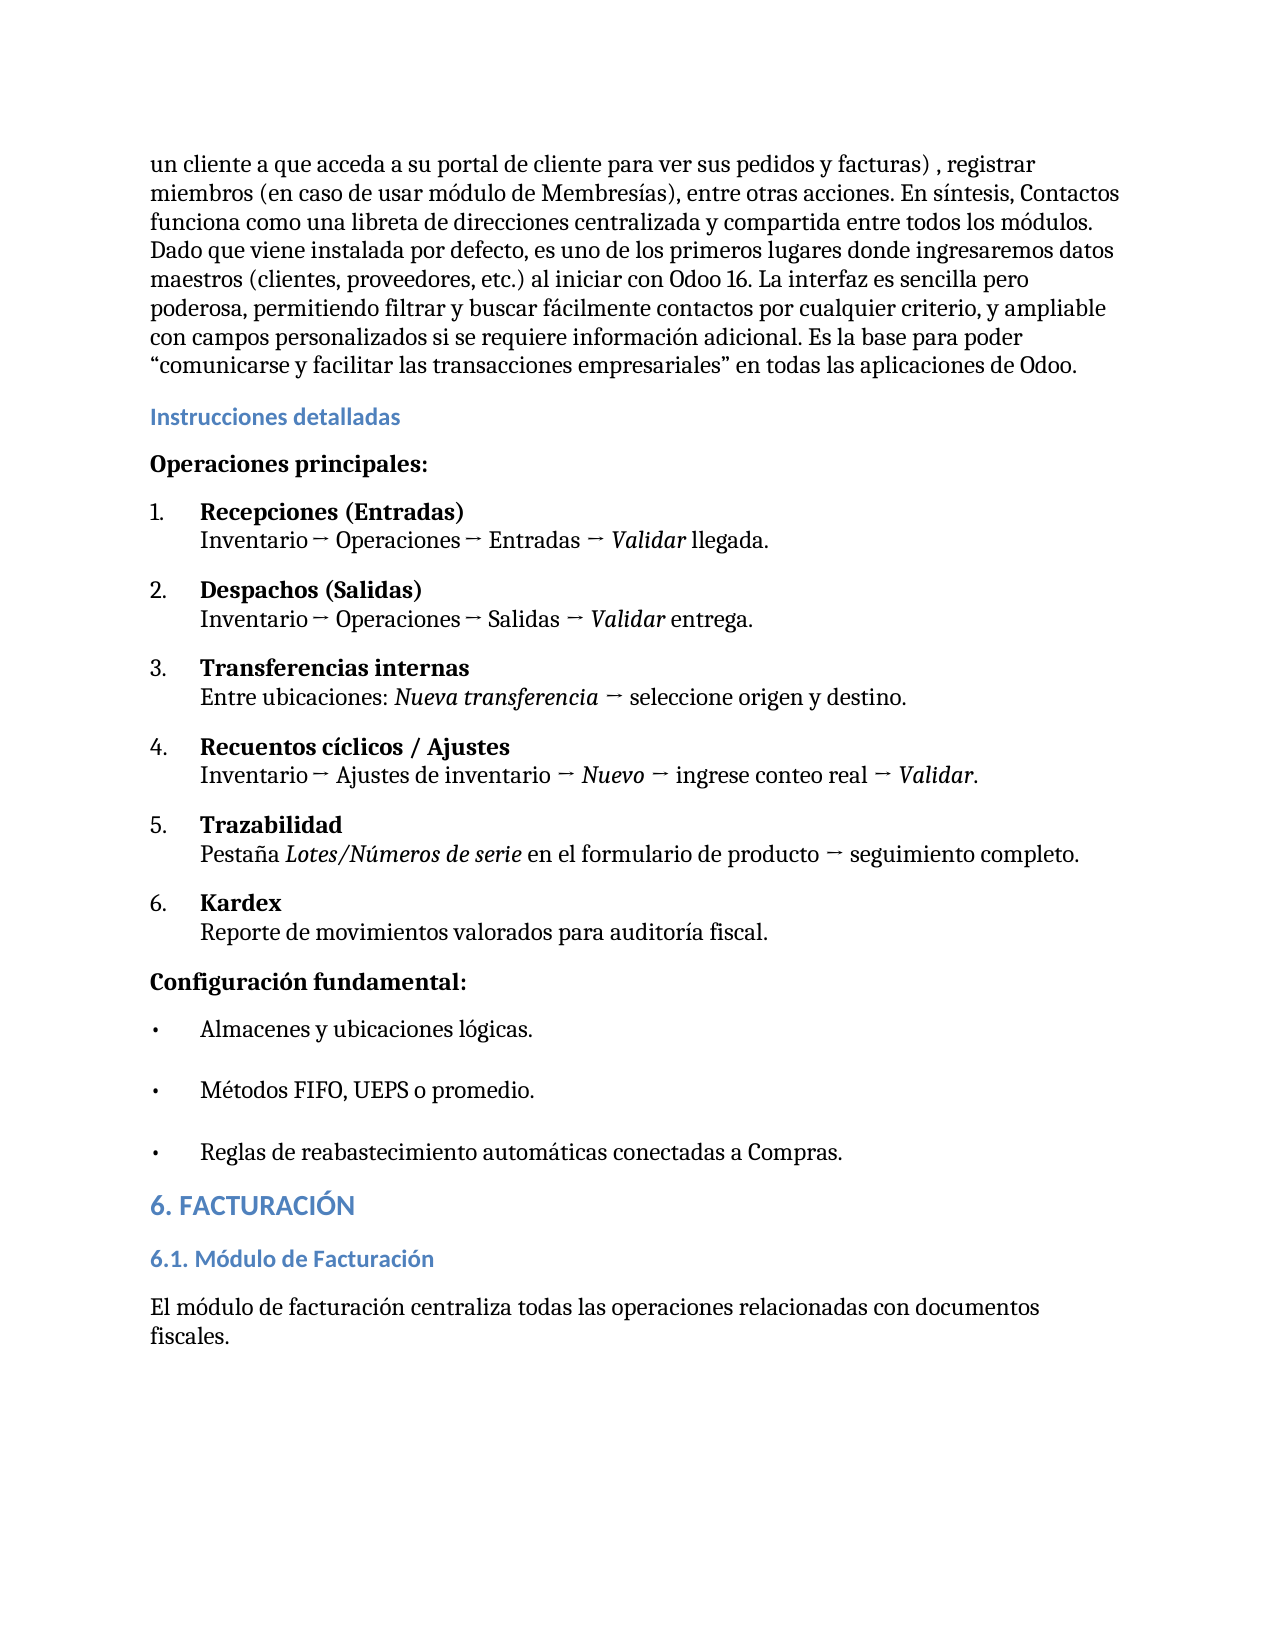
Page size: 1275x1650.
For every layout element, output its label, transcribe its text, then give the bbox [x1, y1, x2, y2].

text El módulo de facturación centraliza todas las operaciones relacionadas con documentos fiscales. [150, 1293, 1125, 1350]
list Trazabilidad Pestaña Lotes/Números de serie en el formulario de producto → seguimiento completo. [150, 811, 1125, 868]
list Despachos (Salidas) Inventario → Operaciones → Salidas → Validar entrega. [150, 576, 1125, 633]
list Transferencias internas Entre ubicaciones: Nueva transferencia → seleccione origen y destino. [150, 654, 1125, 712]
subtitle Instrucciones detalladas [150, 401, 1125, 431]
text Configuración fundamental: [150, 968, 1125, 996]
list Almacenes y ubicaciones lógicas. [150, 1015, 1125, 1073]
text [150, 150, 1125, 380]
subtitle 6. FACTURACIÓN [150, 1187, 1125, 1223]
list Kardex Reporte de movimientos valorados para auditoría fiscal. [150, 889, 1125, 947]
subtitle 6.1. Módulo de Facturación [150, 1244, 1125, 1274]
list Recepciones (Entradas) Inventario → Operaciones → Entradas → Validar llegada. [150, 498, 1125, 555]
text Operaciones principales: [150, 450, 1125, 479]
list Métodos FIFO, UEPS o promedio. [150, 1076, 1125, 1134]
list Recuentos cíclicos / Ajustes Inventario → Ajustes de inventario → Nuevo → ingrese conteo real → Validar. [150, 733, 1125, 790]
list Reglas de reabastecimiento automáticas conectadas a Compras. [150, 1138, 1125, 1166]
